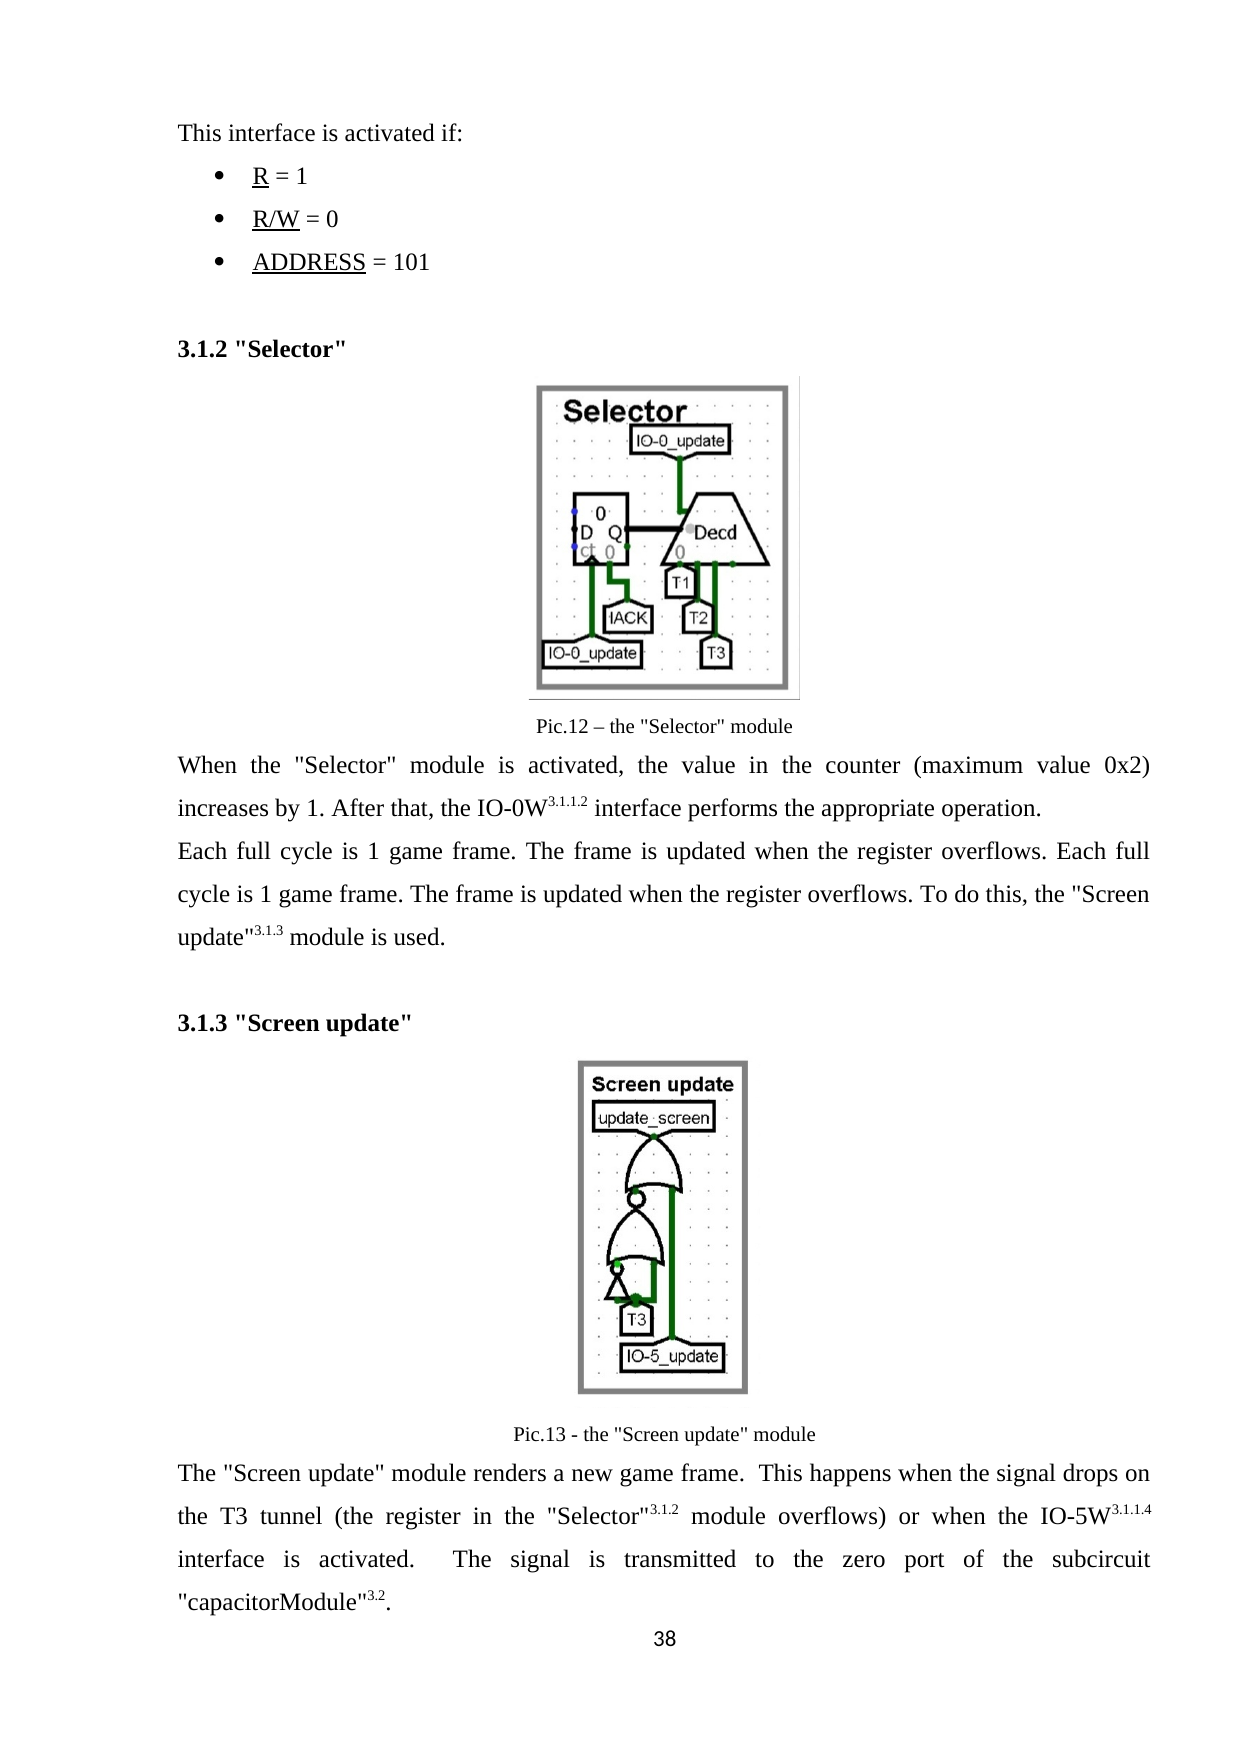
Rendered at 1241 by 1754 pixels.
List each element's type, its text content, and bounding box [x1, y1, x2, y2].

text This interface is activated if: [177, 118, 1152, 147]
picture [528, 376, 800, 700]
text Each full cycle is 1 game frame. The frame is updated when the register overflows. Each full cycle is 1 game frame. The frame is updated when the register overflows. To do this, the "Screen update"3.1.3 module is used. [177, 836, 1152, 951]
text Pic.12 – the "Selector" module [177, 714, 1152, 738]
list R/W = 0 [215, 204, 1152, 233]
text When the "Selector" module is activated, the value in the counter (maximum value 0x2) increases by 1. After that, the IO-0W3.1.1.2 interface performs the appropriate operation. [177, 750, 1152, 822]
text The "Screen update" module renders a new game frame. This happens when the signal drops on the T3 tunnel (the register in the "Selector"3.1.2 module overflows) or when the IO-5W3.1.1.4 interface is activated. The signal is transmitted to the zero port of the subcircuit "capacitorModule"3.2. [177, 1458, 1152, 1616]
text 3.1.3 "Screen update" [177, 1008, 1152, 1037]
text 3.1.2 "Selector" [177, 334, 1152, 362]
text Pic.13 - the "Screen update" module [177, 1422, 1152, 1446]
list ADDRESS = 101 [215, 247, 1152, 276]
list R = 1 [215, 161, 1152, 190]
picture [568, 1051, 761, 1408]
